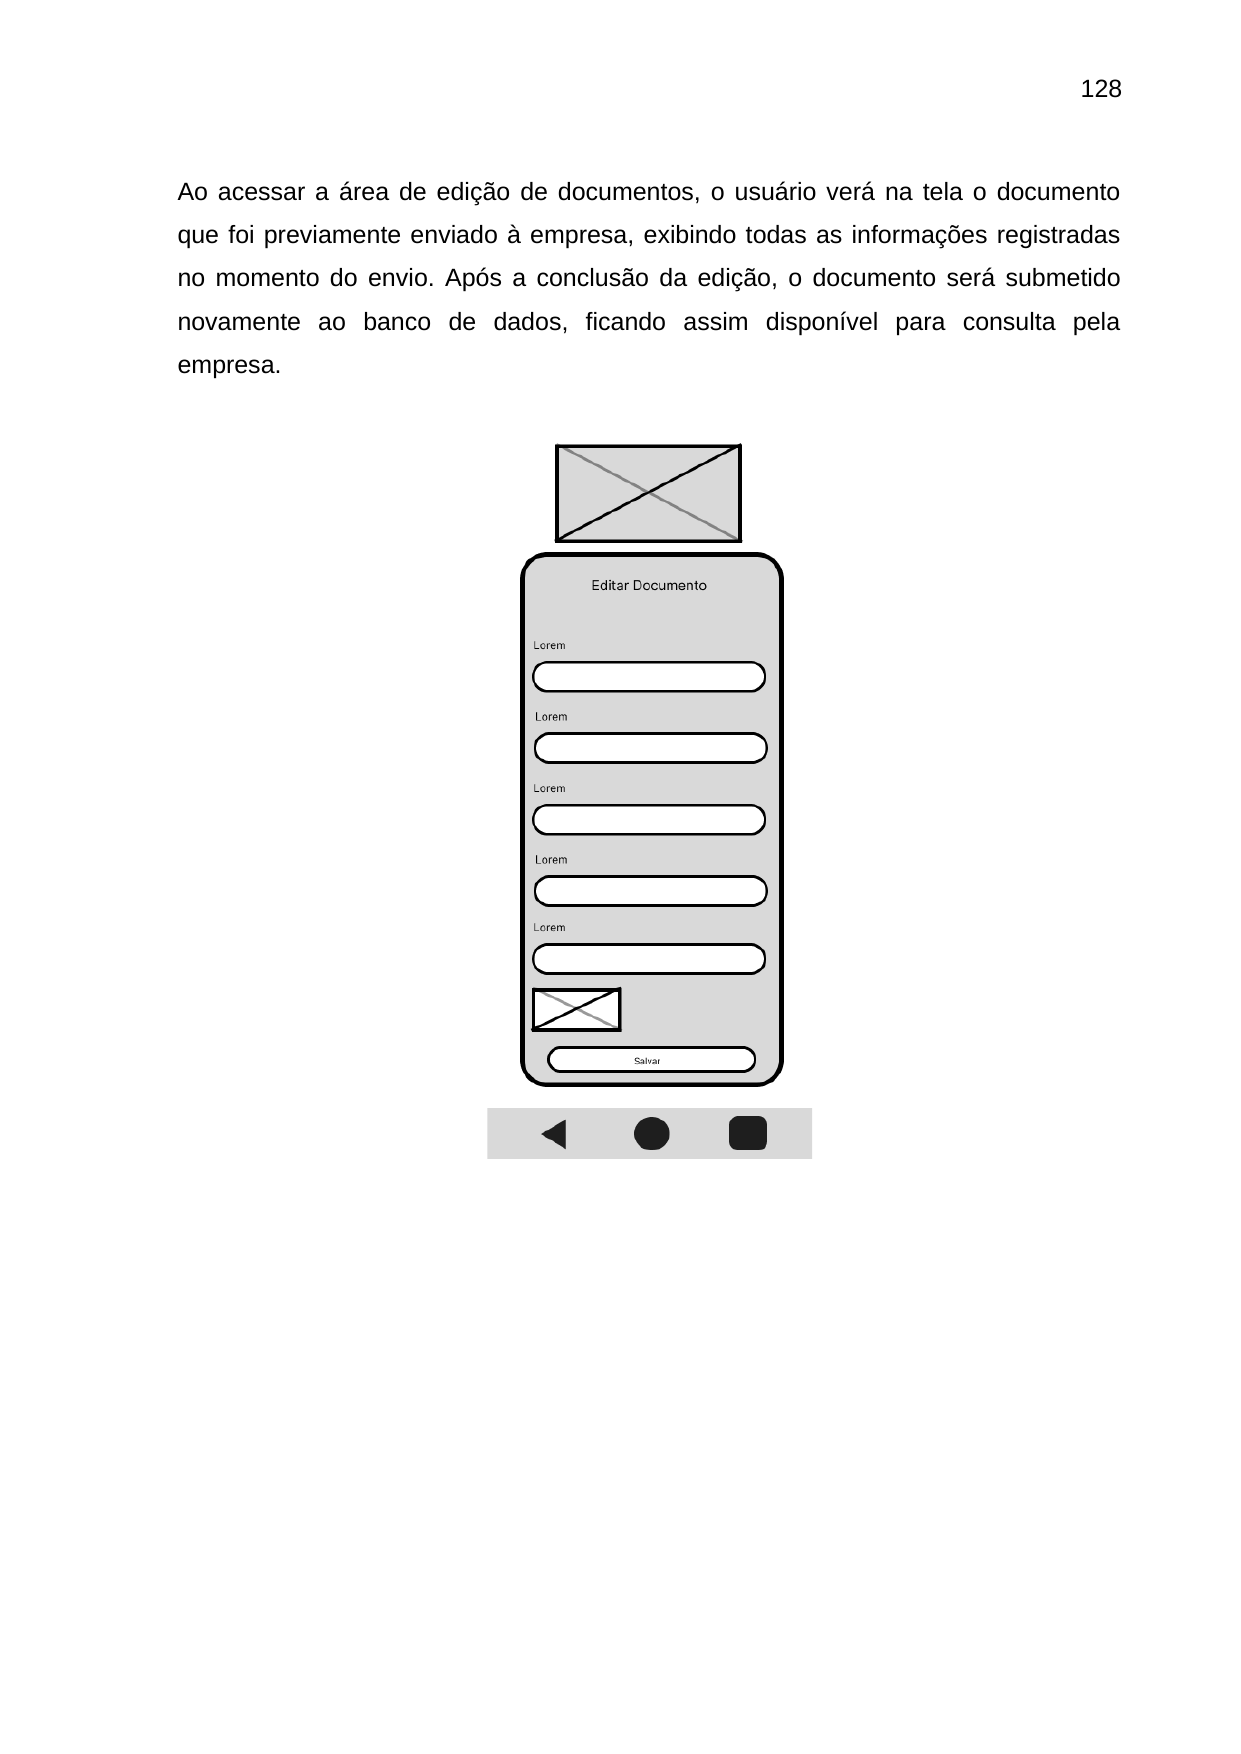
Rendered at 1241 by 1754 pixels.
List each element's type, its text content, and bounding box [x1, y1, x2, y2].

text Ao acessar a área de edição de documentos, o usuário verá na tela o documento que foi previamente enviado à empresa, exibindo todas as informações registradas no momento do envio. Após a conclusão da edição, o documento será submetido novamente ao banco de dados, ficando assim disponível para consulta pela empresa. [177, 177, 1122, 378]
picture [487, 436, 813, 1159]
